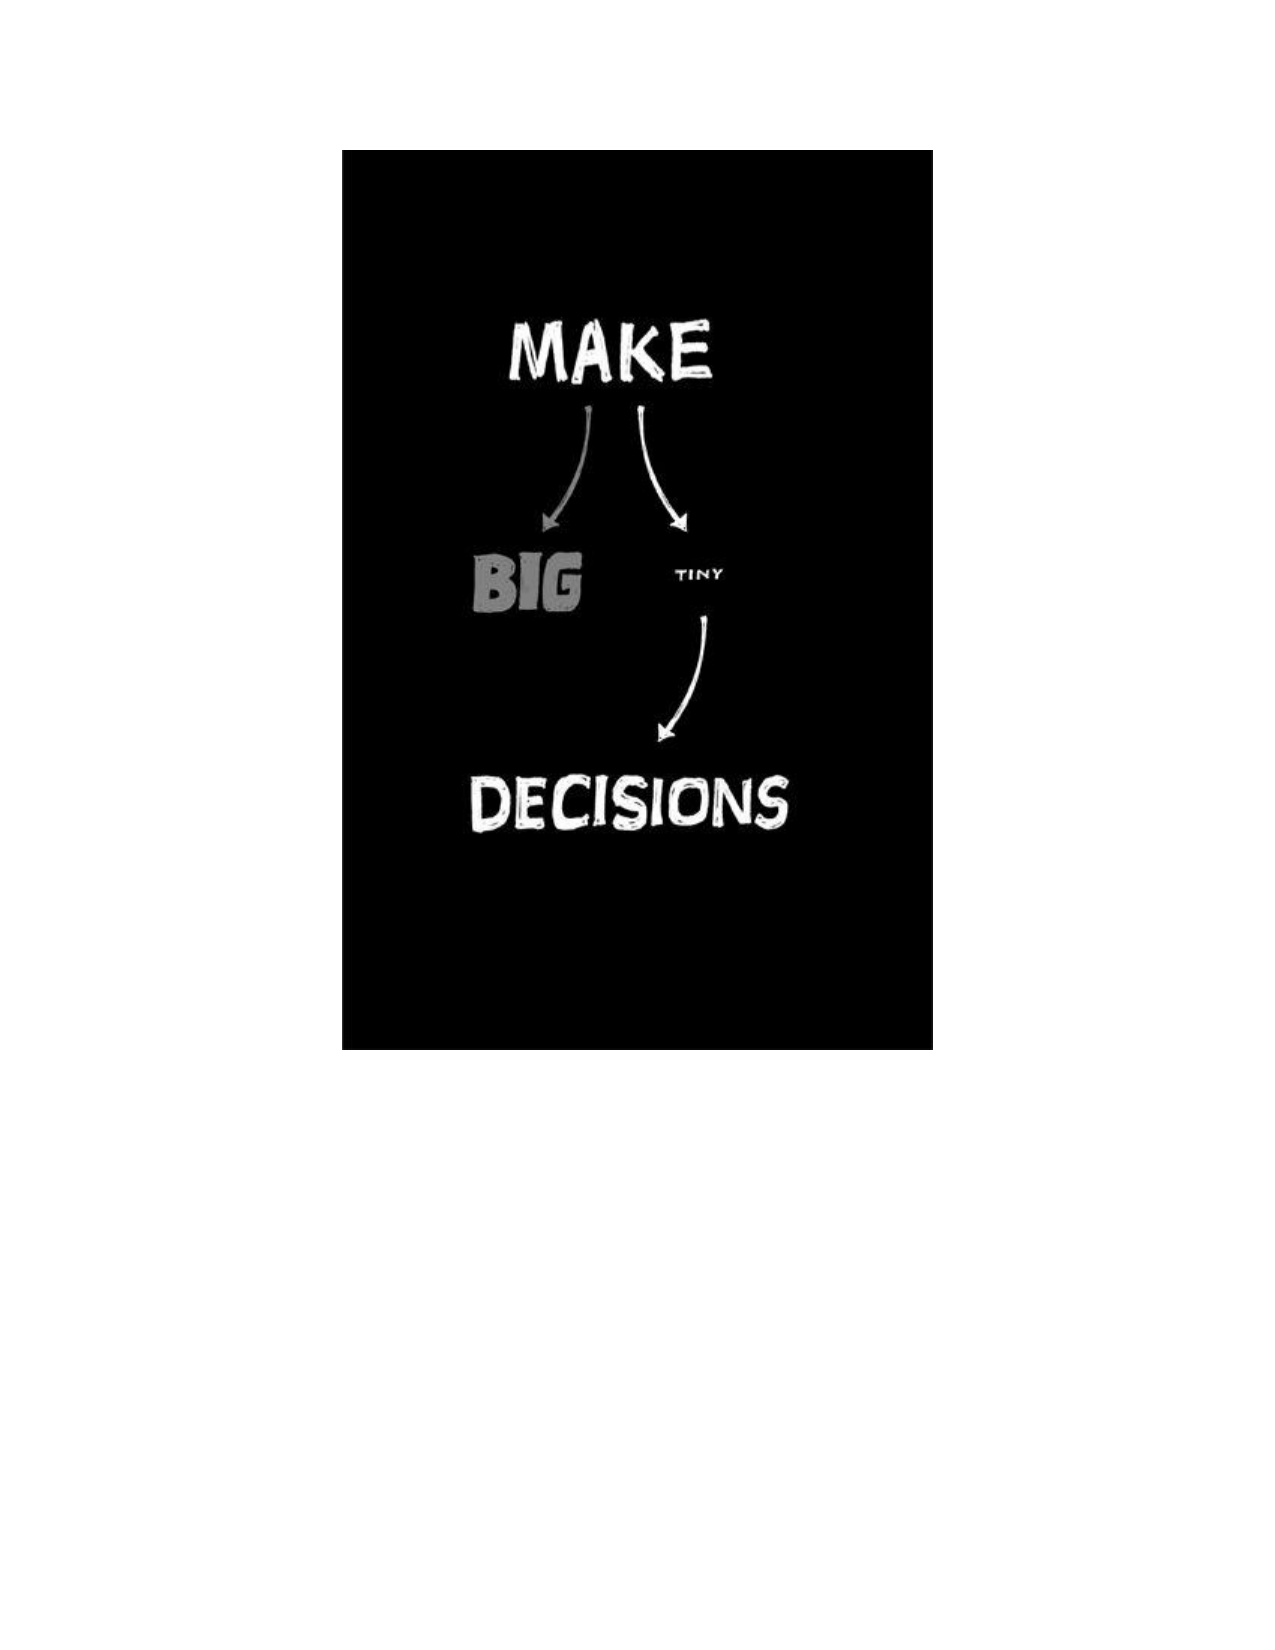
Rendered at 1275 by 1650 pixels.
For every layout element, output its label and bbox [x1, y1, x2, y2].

picture [342, 150, 933, 1050]
